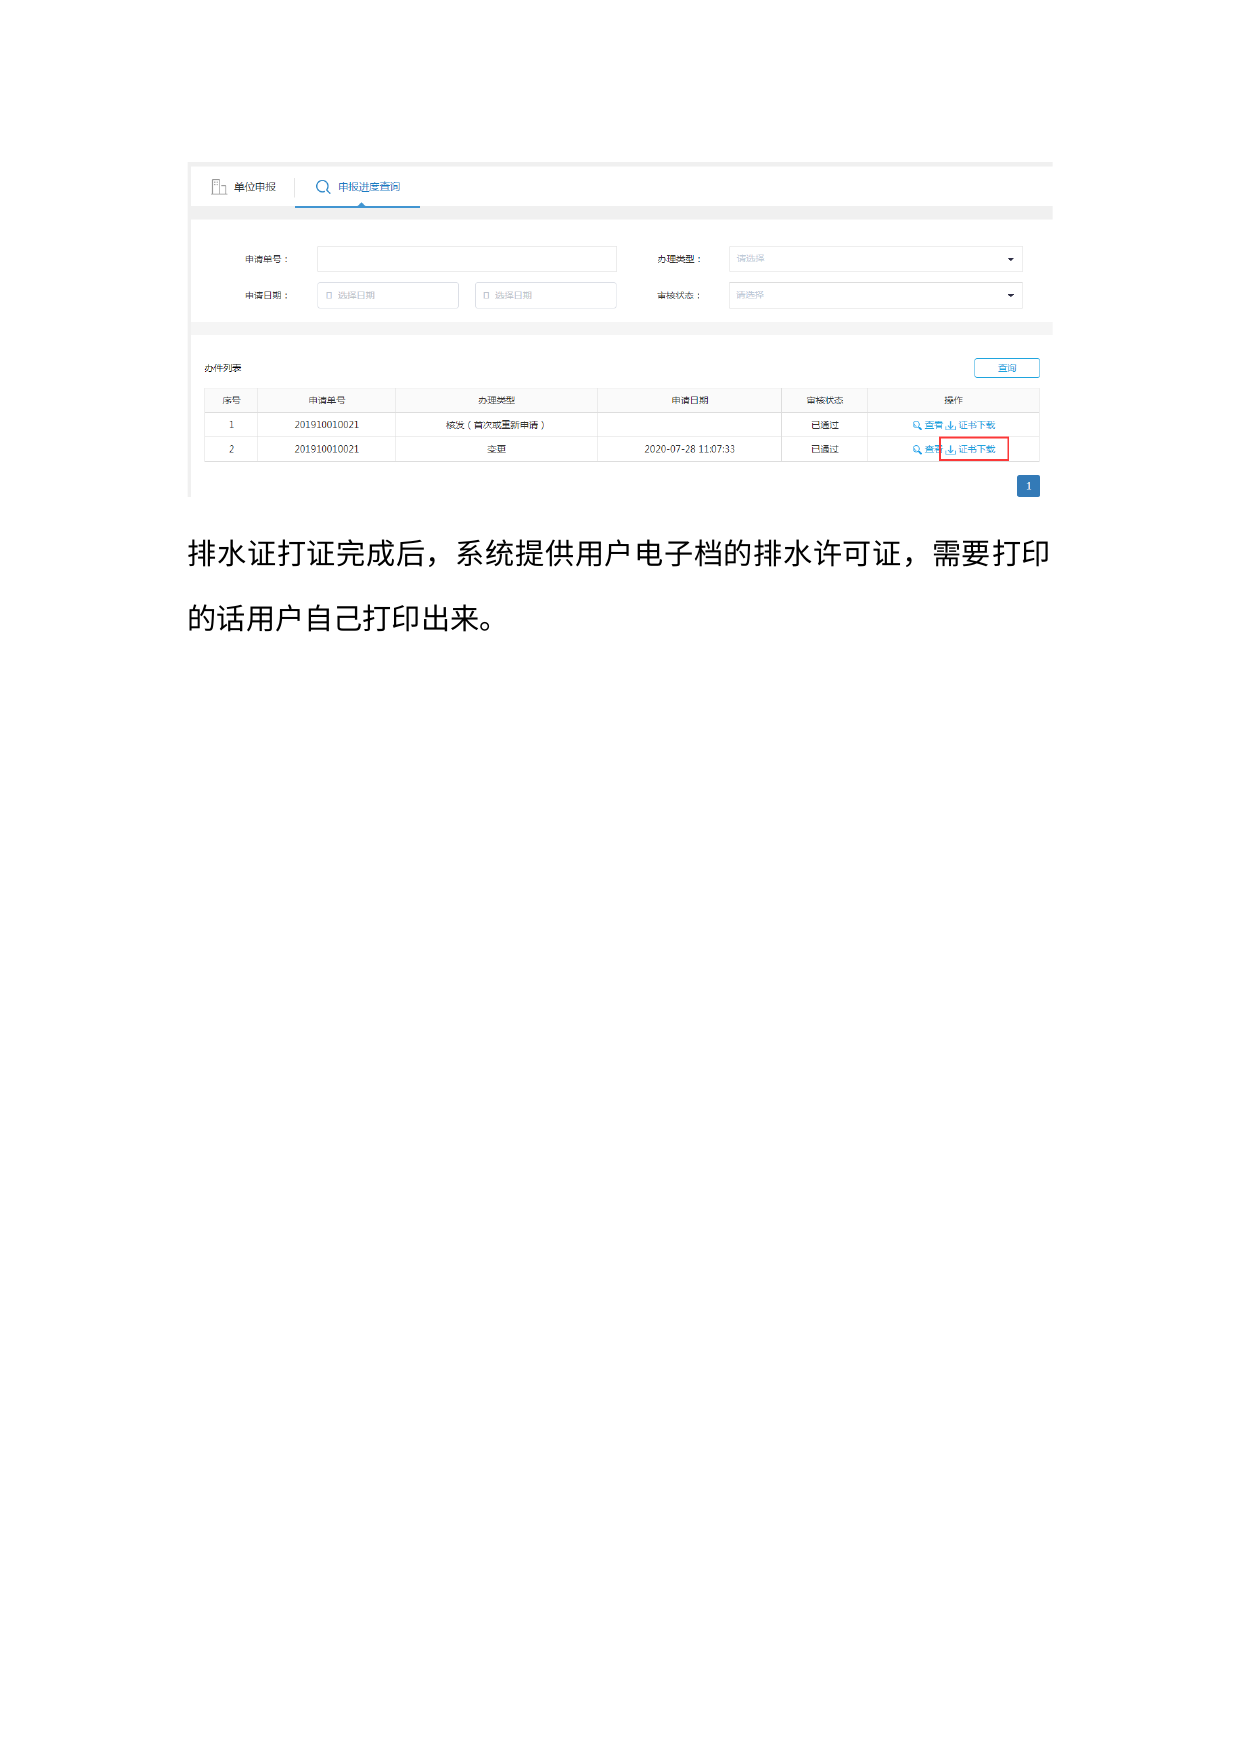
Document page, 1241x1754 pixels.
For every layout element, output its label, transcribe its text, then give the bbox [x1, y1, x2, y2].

picture [187, 162, 1053, 497]
text 排水证打证完成后，系统提供用户电子档的排水许可证，需要打印的话用户自己打印出来。 [187, 519, 1053, 649]
